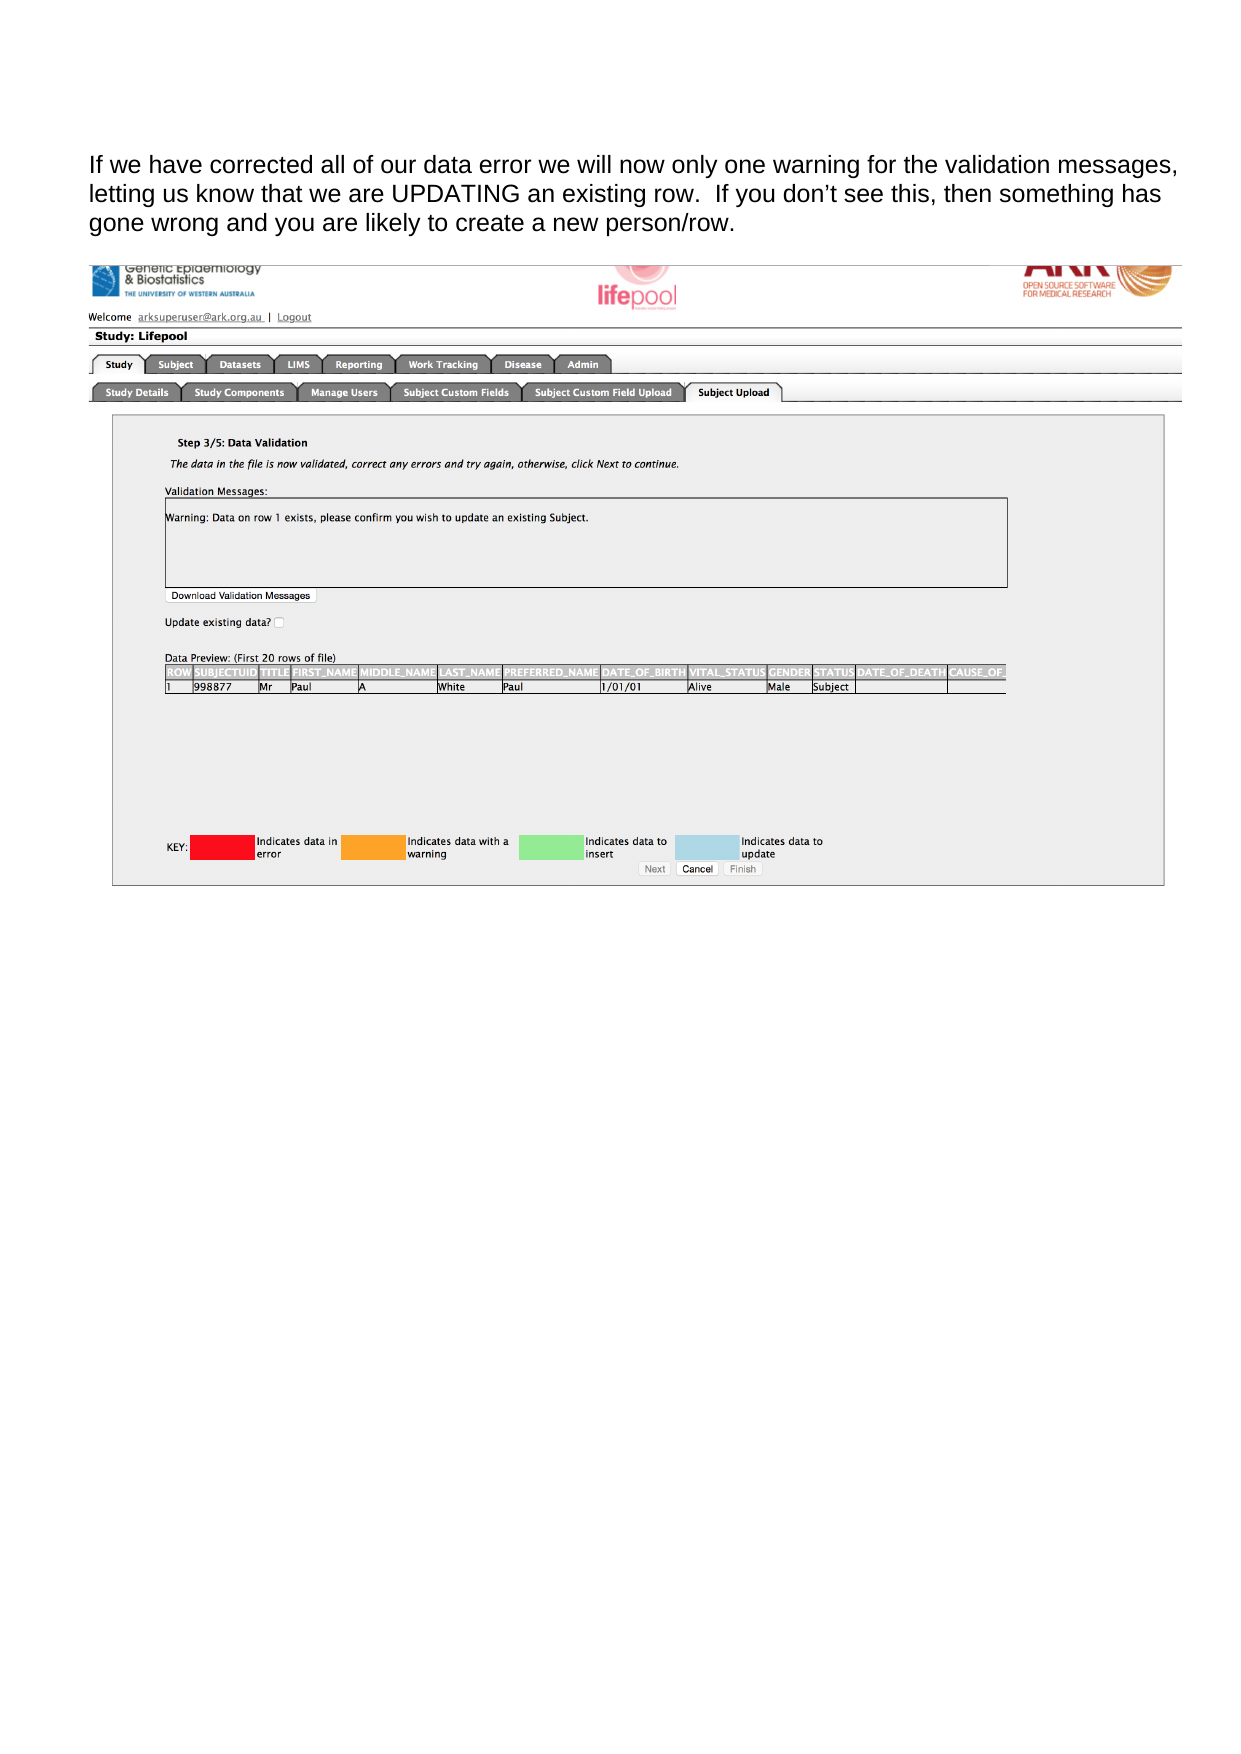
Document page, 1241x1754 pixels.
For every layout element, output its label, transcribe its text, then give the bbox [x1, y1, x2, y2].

text If we have corrected all of our data error we will now only one warning for the validation messages, letting us know that we are UPDATING an existing row. If you don’t see this, then something has gone wrong and you are likely to create a new person/row. [89, 150, 1182, 236]
picture [88, 265, 1182, 892]
